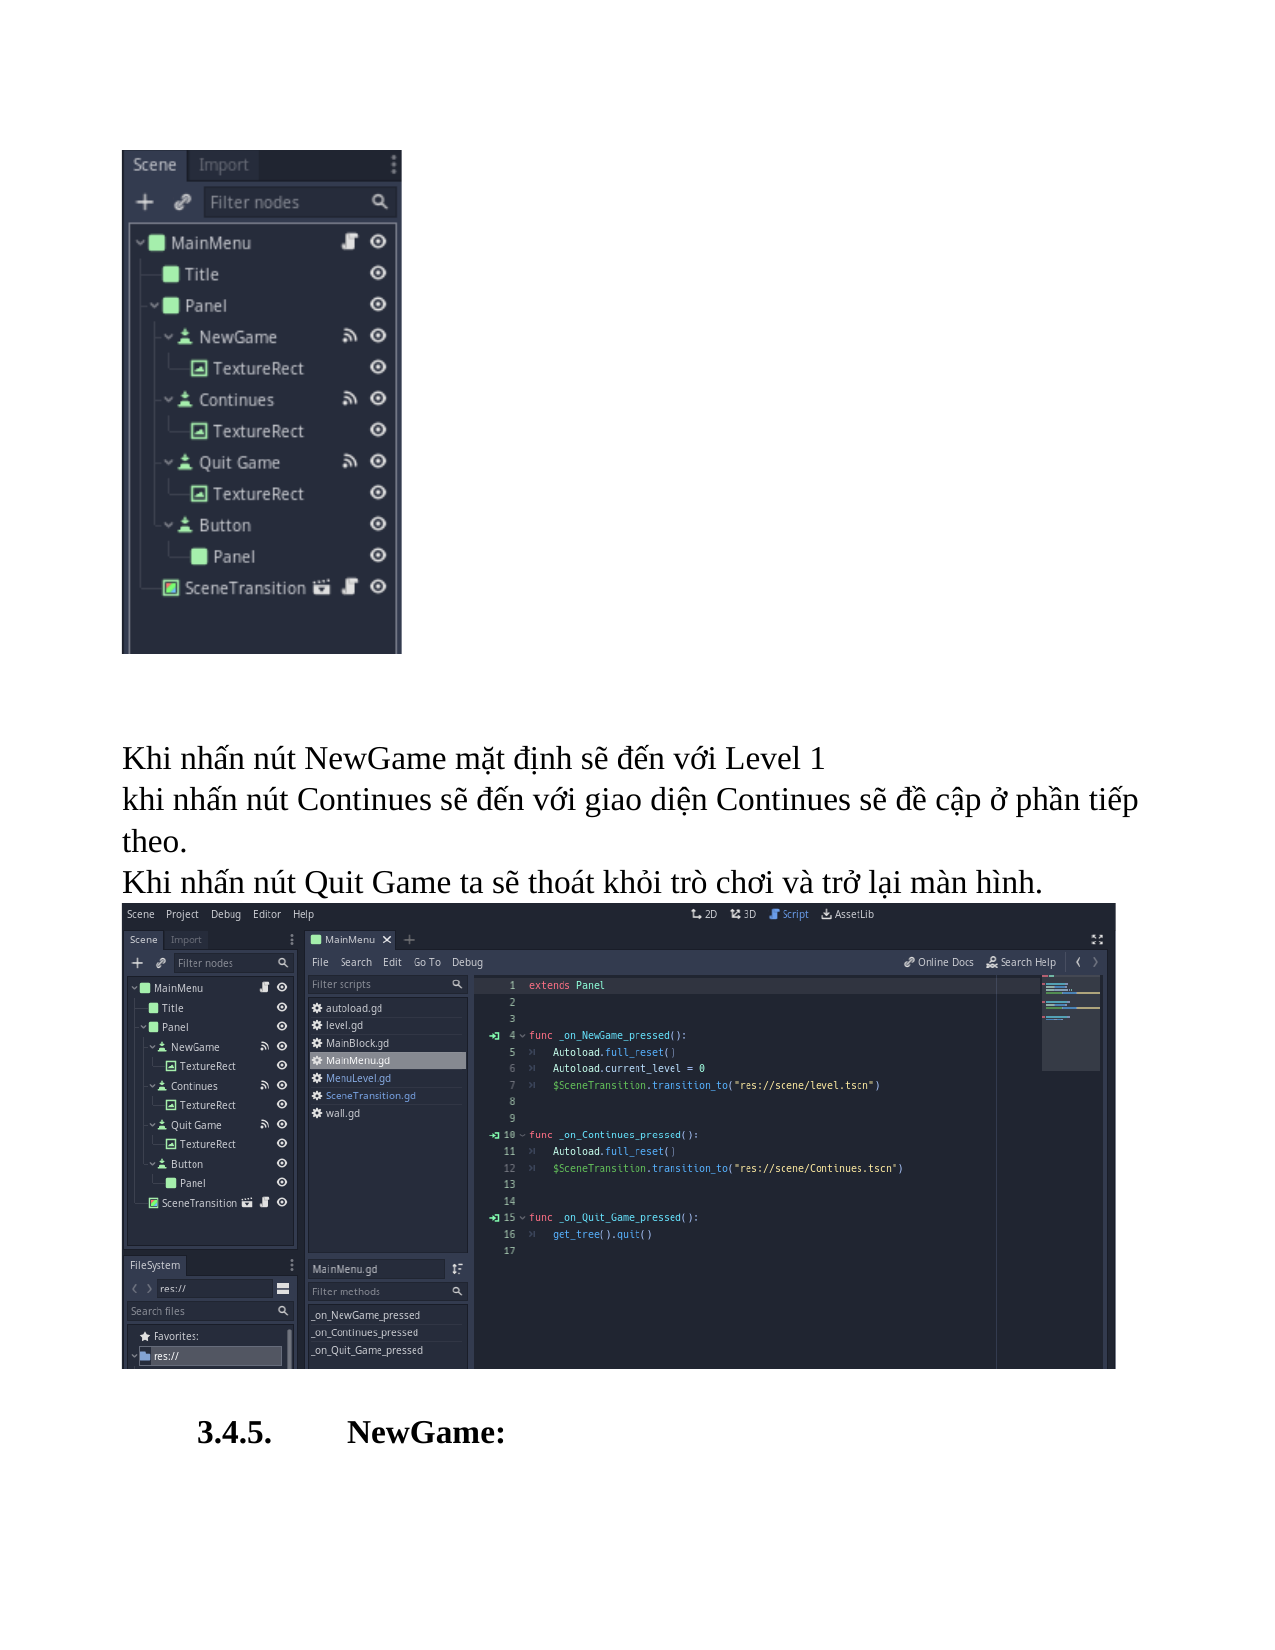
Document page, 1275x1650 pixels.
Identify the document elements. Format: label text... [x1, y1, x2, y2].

picture [121, 150, 402, 654]
picture [121, 903, 1116, 1369]
list Khi nhấn nút NewGame mặt định sẽ đến với Level 1 khi nhấn nút Continues sẽ đến với giao diện Continues sẽ đề cập ở phần tiếp theo. [122, 738, 1144, 859]
list NewGame: [197, 1412, 1144, 1450]
list Khi nhấn nút Quit Game ta sẽ thoát khỏi trò chơi và trở lại màn hình. [122, 862, 1144, 901]
